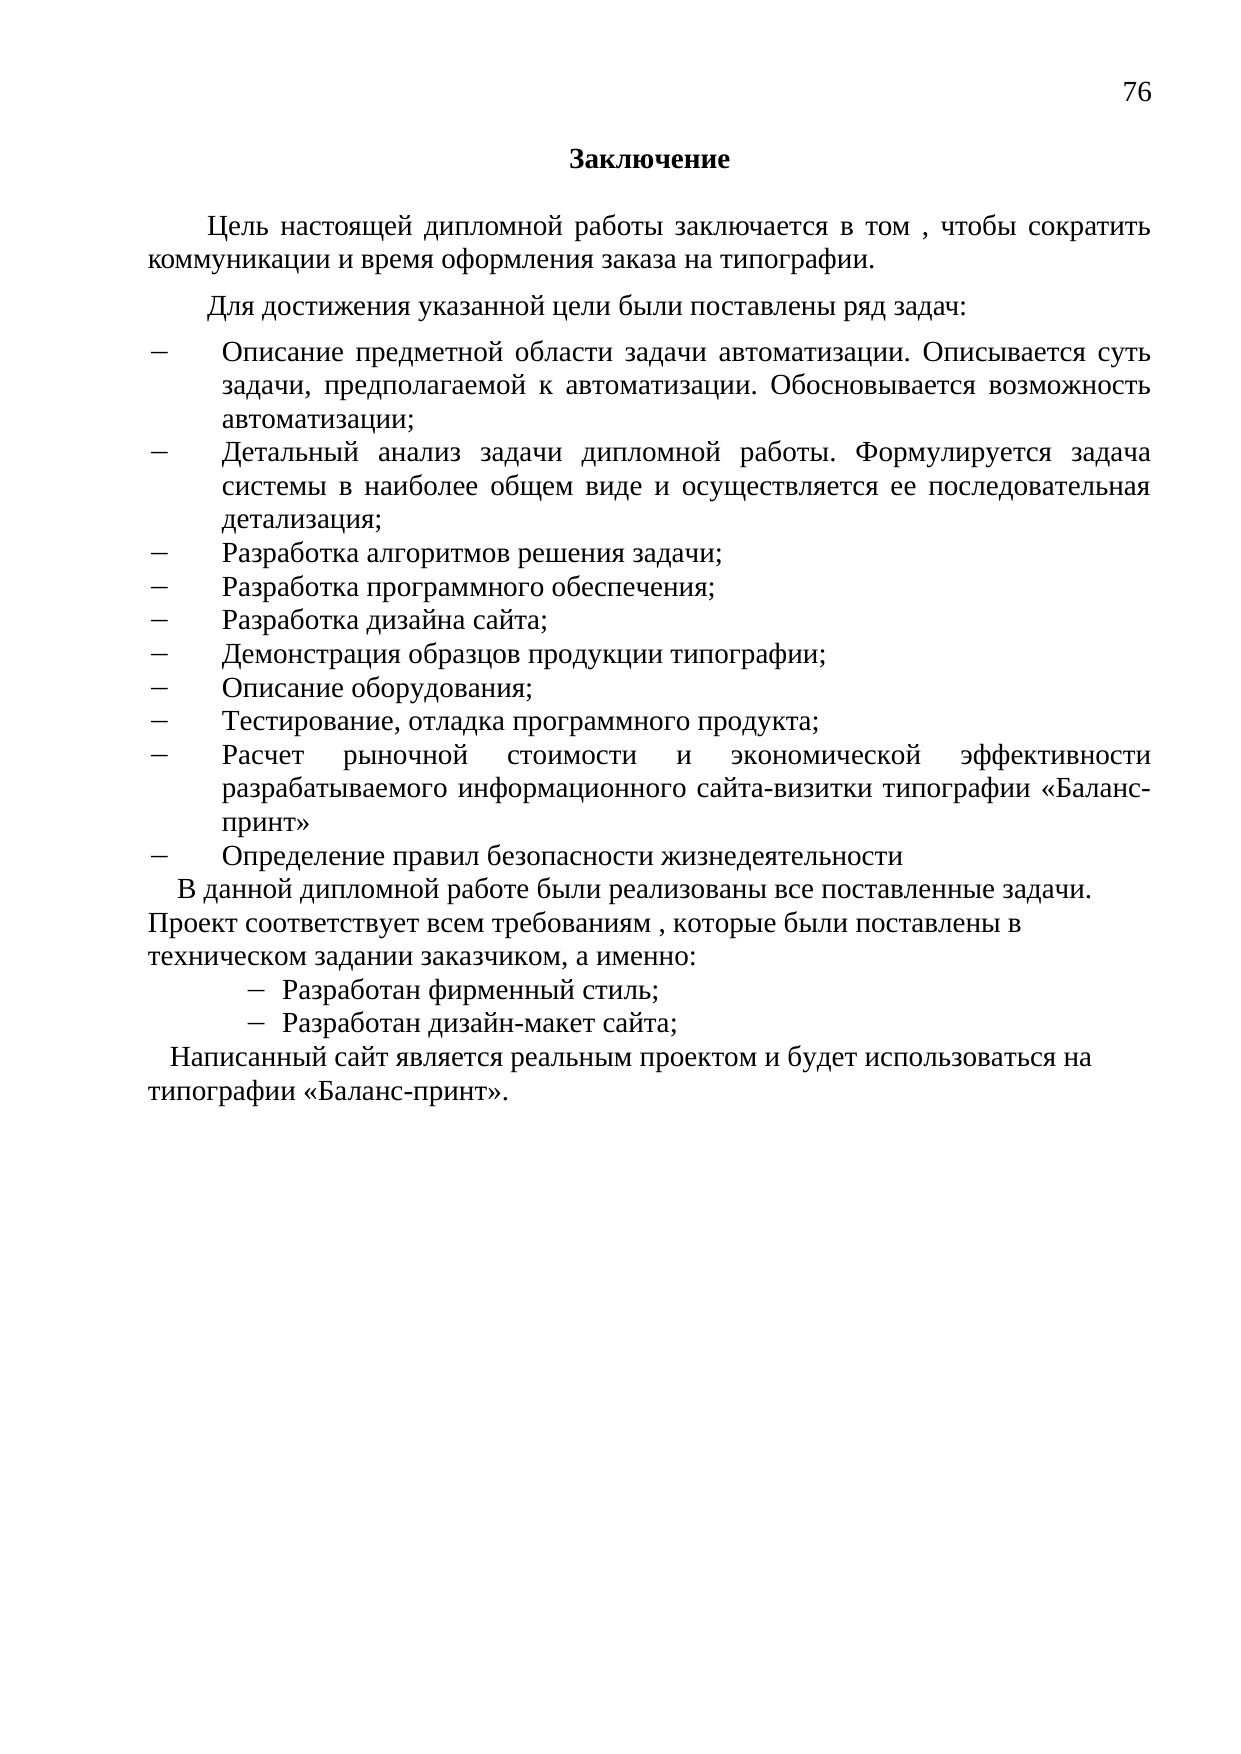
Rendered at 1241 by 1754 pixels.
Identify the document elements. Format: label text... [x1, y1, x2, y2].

list Демонстрация образцов продукции типографии; [148, 636, 1152, 670]
list Разработан дизайн-макет сайта; [244, 1006, 1152, 1039]
list Разработка программного обеспечения; [148, 569, 1152, 602]
list Определение правил безопасности жизнедеятельности [148, 838, 1152, 871]
list Тестирование, отладка программного продукта; [148, 703, 1152, 737]
list Детальный анализ задачи дипломной работы. Формулируется задача системы в наиболее общем виде и осуществляется ее последовательная детализация; [148, 434, 1152, 535]
list Разработка алгоритмов решения задачи; [148, 535, 1152, 569]
list Описание предметной области задачи автоматизации. Описывается суть задачи, предполагаемой к автоматизации. Обосновывается возможность автоматизации; [148, 334, 1152, 434]
list Описание оборудования; [148, 670, 1152, 703]
subtitle Заключение [148, 141, 1152, 174]
list Разработка дизайна сайта; [148, 602, 1152, 636]
list Разработан фирменный стиль; [244, 972, 1152, 1006]
text В данной дипломной работе были реализованы все поставленные задачи. [148, 871, 1152, 905]
text Написанный сайт является реальным проектом и будет использоваться на типографии «Баланс-принт». [148, 1039, 1152, 1106]
text Для достижения указанной цели были поставлены ряд задач: [148, 288, 1152, 321]
text Проект соответствует всем требованиям , которые были поставлены в техническом задании заказчиком, а именно: [148, 905, 1152, 972]
list Расчет рыночной стоимости и экономической эффективности разрабатываемого информационного сайта-визитки типографии «Баланс-принт» [148, 737, 1152, 838]
text Цель настоящей дипломной работы заключается в том , чтобы сократить коммуникации и время оформления заказа на типографии. [148, 208, 1152, 275]
